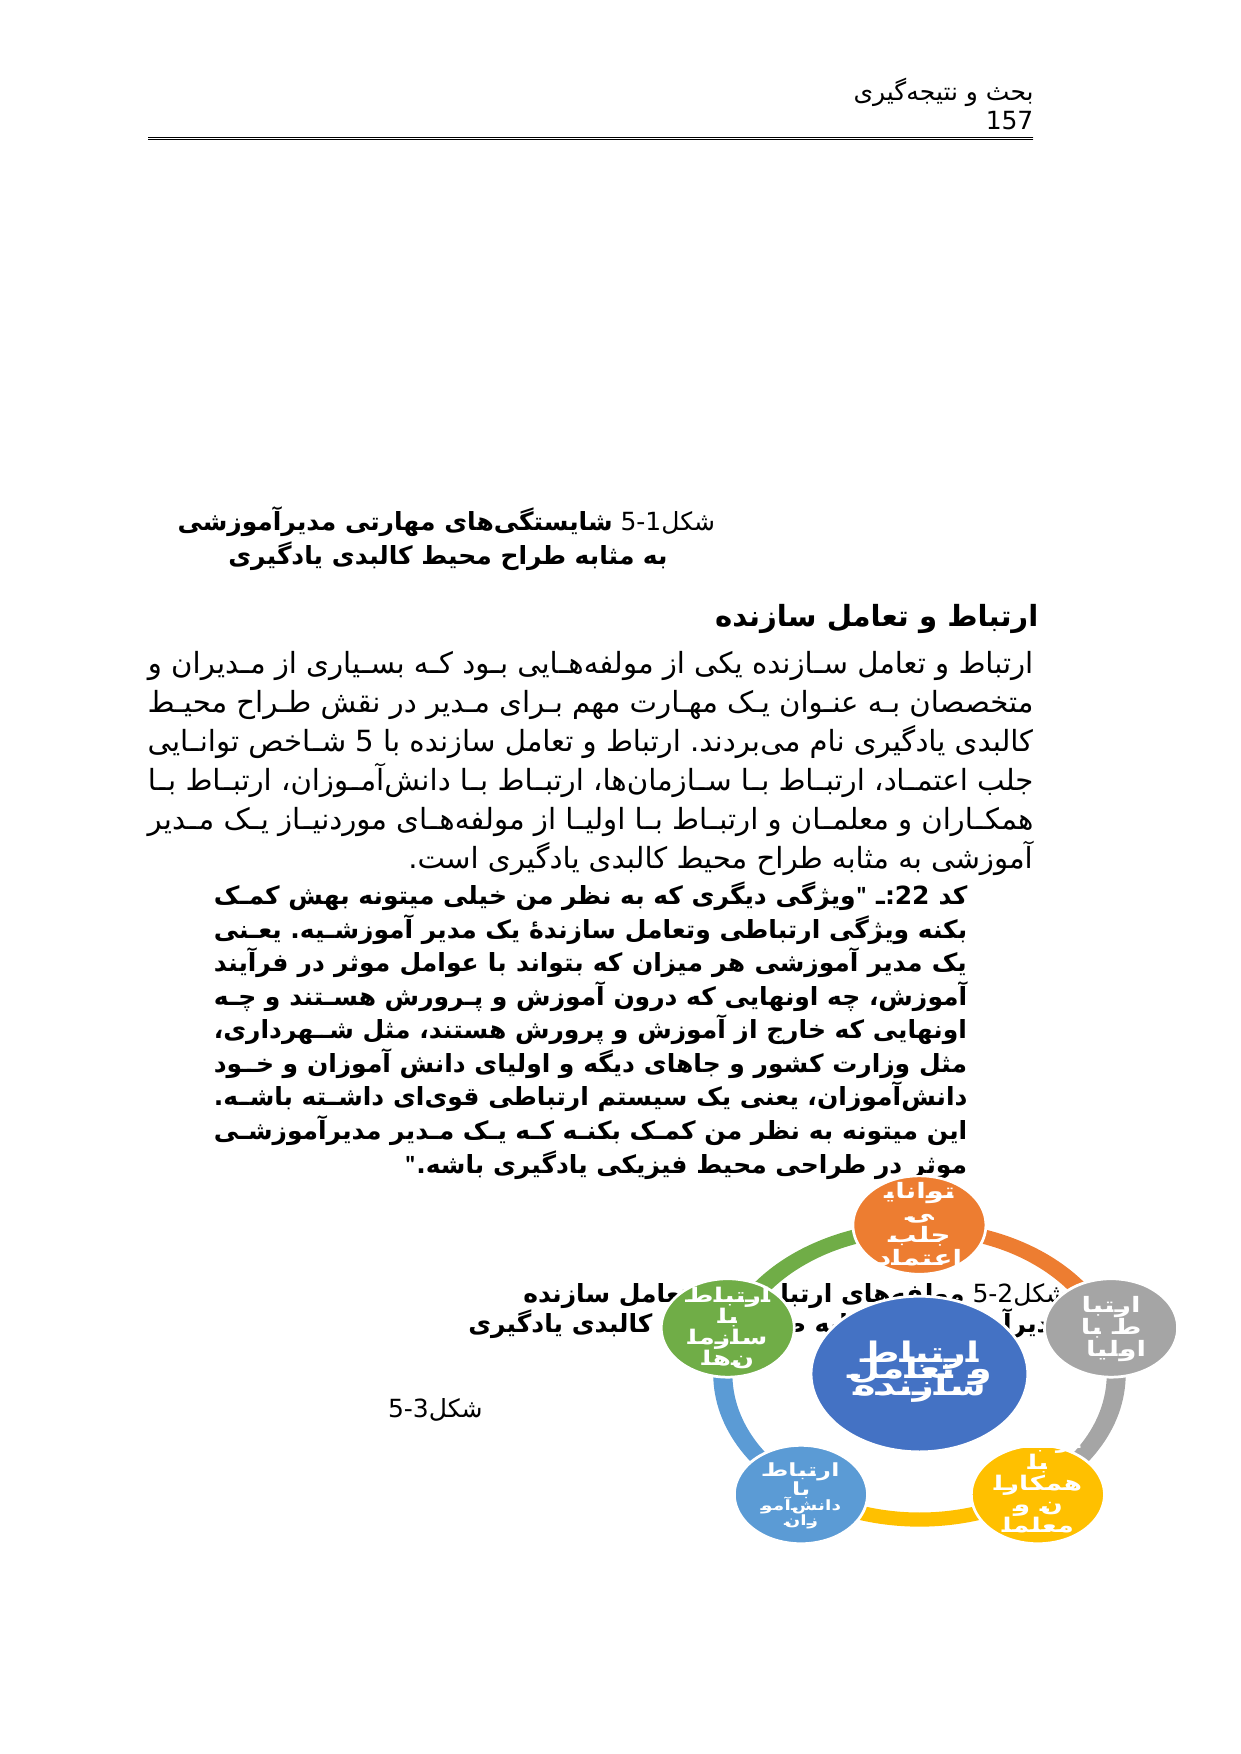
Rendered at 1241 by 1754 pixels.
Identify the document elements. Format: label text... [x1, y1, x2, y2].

text مولفه‌های ارتباطات و تعامل سازنده [773, 1280, 1019, 1309]
text شایستگی‌های مهارتی مدیرآموزشی به مثابه طراح محیط کالبدی یادگیری [148, 508, 668, 570]
text مولفه‌های ارتباطات و تعامل سازنده [148, 1280, 702, 1309]
text کد 22: "ویژگی دیگری که به نظر من خیلی میتونه بهش کمک بکنه ویژگی ارتباطی وتعامل سازندۀ یک مدیر آموزشیه. یعنی یک مدیر آموزشی هر میزان که بتواند با عوامل موثر در فرآیند آموزش، چه اونهایی که درون آموزش و پرورش هستند و چه اونهایی که خارج از آموزش و پرورش هستند، مثل شهرداری، مثل وزارت کشور و جاهای دیگه و اولیای دانش آموزان و خود دانش‌آموزان، یعنی یک سیستم ارتباطی قوی‌ای داشته باشه. این میتونه به نظر من کمک بکنه که یک مدیر مدیرآموزشی موثر در طراحی محیط فیزیکی یادگیری باشه." [214, 880, 967, 1180]
text مدیرآموزشی به‌مثابه طراح محیط کالبدی یادگیری [148, 1309, 664, 1338]
text ارتباط و تعامل سازنده یکی از مولفه‌هایی بود که بسیاری از مدیران و متخصصان به عنوان یک مهارت مهم برای مدیر در نقش طراح محیط کالبدی یادگیری نام می‌بردند. ارتباط و تعامل سازنده با 5 شاخص توانایی جلب اعتماد، ارتباط با سازمان‌ها، ارتباط با دانش‌آموزان، ارتباط با همکاران و معلمان و ارتباط با اولیا از مولفه‌های موردنیاز یک مدیر آموزشی به مثابه طراح محیط کالبدی یادگیری است. [148, 646, 1033, 875]
text ارتباط و تعامل سازنده [148, 600, 1038, 634]
